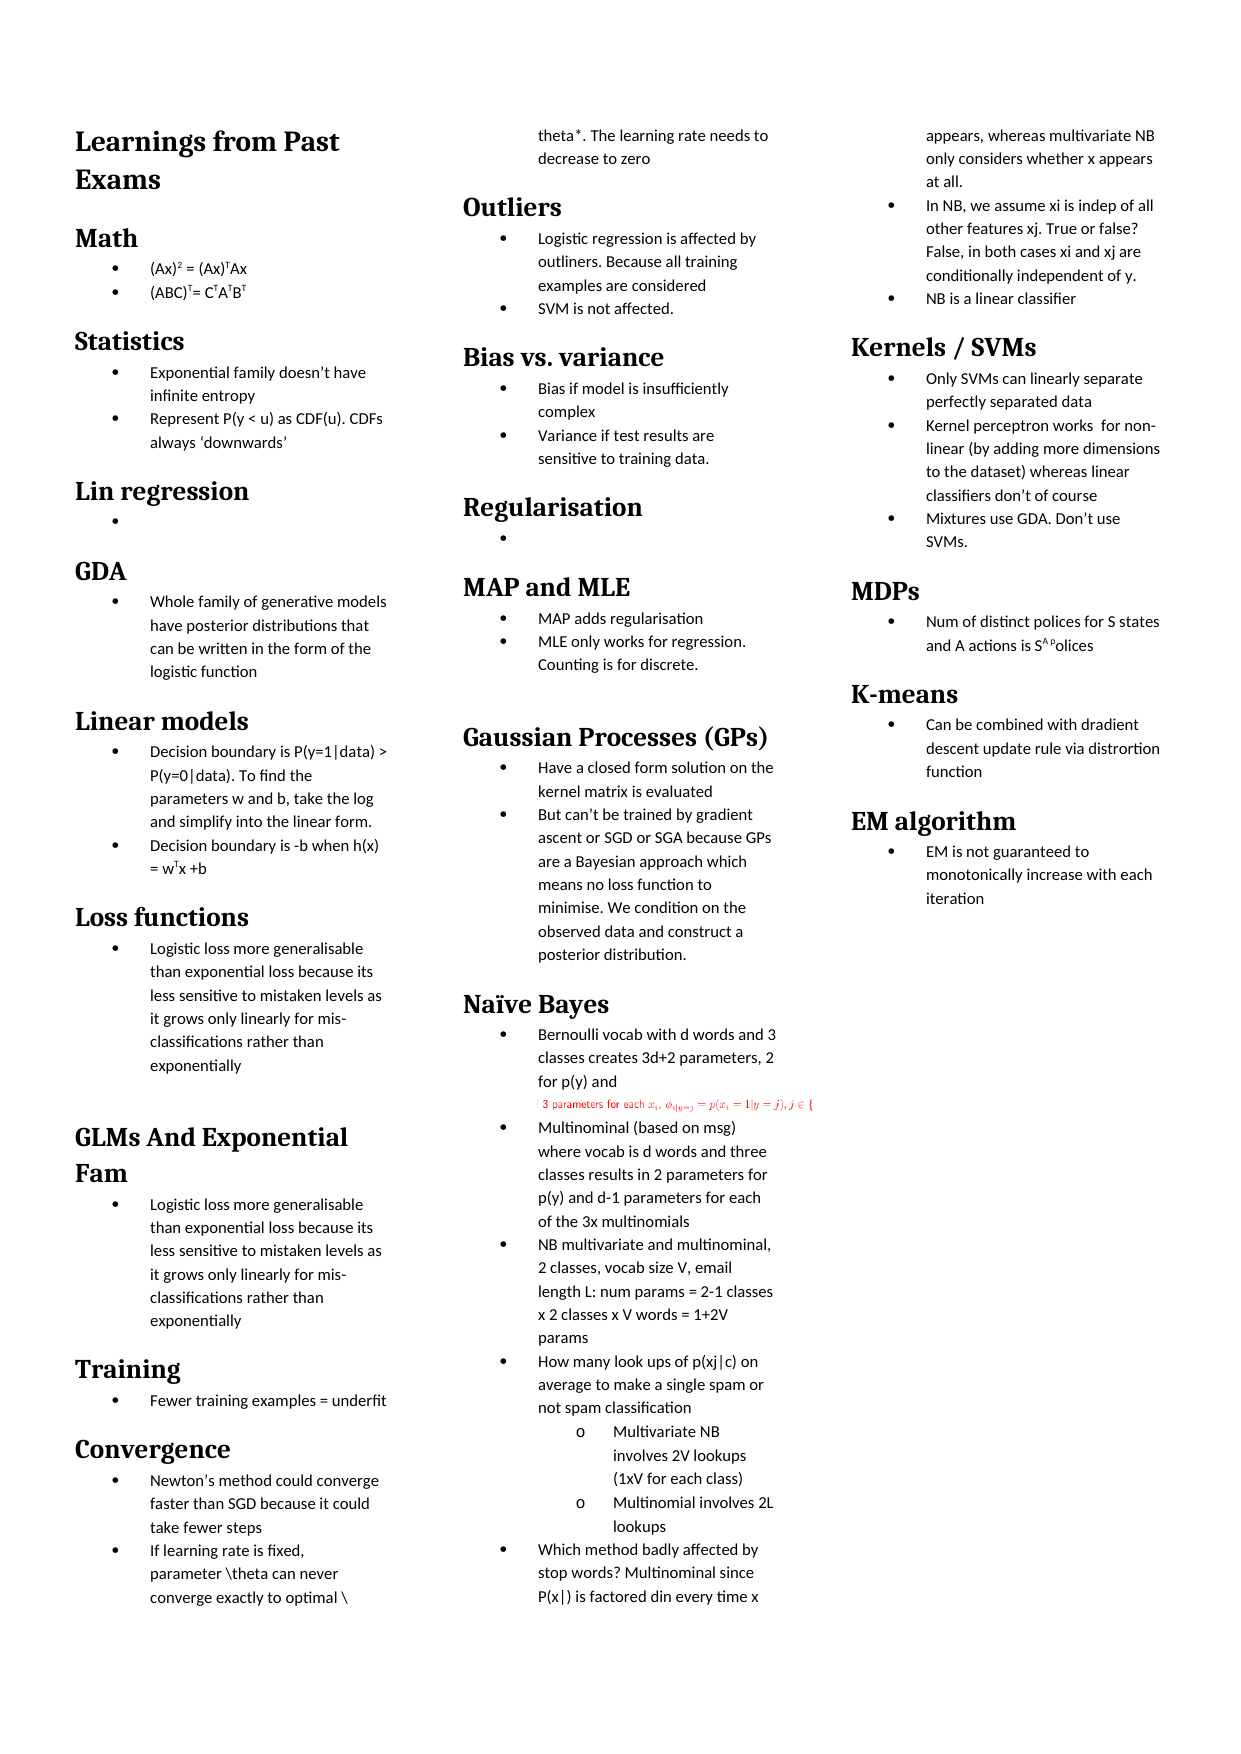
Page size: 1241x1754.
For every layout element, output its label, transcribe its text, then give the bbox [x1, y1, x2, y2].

picture [537, 1094, 814, 1114]
list In NB, we assume xi is indep of all other features xj. True or false? False, in both cases xi and xj are conditionally independent of y. [888, 195, 1165, 285]
subtitle Gaussian Processes (GPs) [463, 722, 777, 753]
list MAP adds regularisation [500, 608, 777, 628]
list If learning rate is fixed, parameter \theta can never converge exactly to optimal \theta*. The learning rate needs to decrease to zero [112, 1540, 389, 1607]
subtitle Training [75, 1354, 389, 1386]
subtitle Linear models [75, 706, 389, 737]
subtitle GDA [75, 556, 389, 587]
list Mixtures use GDA. Don’t use SVMs. [888, 508, 1165, 552]
list Multivariate NB involves 2V lookups (1xV for each class) [575, 1421, 777, 1489]
list Can be combined with dradient descent update rule via distrortion function [888, 715, 1165, 782]
subtitle Math [75, 223, 389, 254]
list Logistic regression is affected by outliners. Because all training examples are considered [500, 228, 777, 295]
list Bias if model is insufficiently complex [500, 378, 777, 422]
list If learning rate is fixed, parameter \theta can never converge exactly to optimal \theta*. The learning rate needs to decrease to zero [500, 125, 777, 169]
subtitle Kernels / SVMs [851, 332, 1165, 364]
subtitle Loss functions [75, 902, 389, 933]
list MLE only works for regression. Counting is for discrete. [500, 631, 777, 675]
subtitle K-means [851, 679, 1165, 710]
list Which method badly affected by stop words? Multinominal since P(x|) is factored din every time x appears, whereas multivariate NB only considers whether x appears at all. [888, 125, 1165, 192]
list But can’t be trained by gradient ascent or SGD or SGA because GPs are a Bayesian approach which means no loss function to minimise. We condition on the observed data and construct a posterior distribution. [500, 804, 777, 965]
subtitle EM algorithm [851, 806, 1165, 837]
list NB multivariate and multinominal, 2 classes, vocab size V, email length L: num params = 2-1 classes x 2 classes x V words = 1+2V params [500, 1234, 777, 1348]
list Newton’s method could converge faster than SGD because it could take fewer steps [112, 1470, 389, 1537]
list EM is not guaranteed to monotonically increase with each iteration [888, 841, 1165, 908]
list NB is a linear classifier [888, 288, 1165, 309]
list Num of distinct polices for S states and A actions is SA polices [888, 611, 1165, 655]
subtitle Statistics [75, 326, 389, 357]
list Which method badly affected by stop words? Multinominal since P(x|) is factored din every time x appears, whereas multivariate NB only considers whether x appears at all. [500, 1539, 777, 1606]
list Decision boundary is -b when h(x) = wTx +b [112, 835, 389, 878]
subtitle Convergence [75, 1434, 389, 1466]
list Bernoulli vocab with d words and 3 classes creates 3d+2 parameters, 2 for p(y) and [500, 1024, 777, 1115]
list Represent P(y < u) as CDF(u). CDFs always ‘downwards’ [112, 408, 389, 452]
subtitle Bias vs. variance [463, 342, 777, 373]
list Decision boundary is P(y=1|data) > P(y=0|data). To find the parameters w and b, take the log and simplify into the linear form. [112, 742, 389, 832]
list SVM is not affected. [500, 298, 777, 318]
list Whole family of generative models have posterior distributions that can be written in the form of the logistic function [112, 592, 389, 682]
list Only SVMs can linearly separate perfectly separated data [888, 368, 1165, 412]
list Multinominal (based on msg) where vocab is d words and three classes results in 2 parameters for p(y) and d-1 parameters for each of the 3x multinomials [500, 1118, 777, 1231]
subtitle Regularisation [463, 492, 777, 523]
list (ABC)T= CTATBT [112, 282, 389, 302]
subtitle GLMs And Exponential Fam [75, 1122, 389, 1189]
list (Ax)2 = (Ax)TAx [112, 259, 389, 279]
list Kernel perceptron works for non-linear (by adding more dimensions to the dataset) whereas linear classifiers don’t of course [888, 415, 1165, 505]
subtitle Naïve Bayes [463, 989, 777, 1020]
list How many look ups of p(xj|c) on average to make a single spam or not spam classification [500, 1351, 777, 1418]
subtitle MDPs [851, 576, 1165, 607]
list Variance if test results are sensitive to training data. [500, 425, 777, 468]
list Have a closed form solution on the kernel matrix is evaluated [500, 758, 777, 801]
list Logistic loss more generalisable than exponential loss because its less sensitive to mistaken levels as it grows only linearly for mis-classifications rather than exponentially [112, 938, 389, 1075]
subtitle Lin regression [75, 476, 389, 507]
list Fewer training examples = underfit [112, 1390, 389, 1411]
list Exponential family doesn’t have infinite entropy [112, 362, 389, 406]
list Logistic loss more generalisable than exponential loss because its less sensitive to mistaken levels as it grows only linearly for mis-classifications rather than exponentially [112, 1194, 389, 1331]
subtitle MAP and MLE [463, 572, 777, 603]
subtitle Learnings from Past Exams [75, 125, 389, 197]
subtitle Outliers [463, 192, 777, 224]
list Multinomial involves 2L lookups [575, 1492, 777, 1536]
